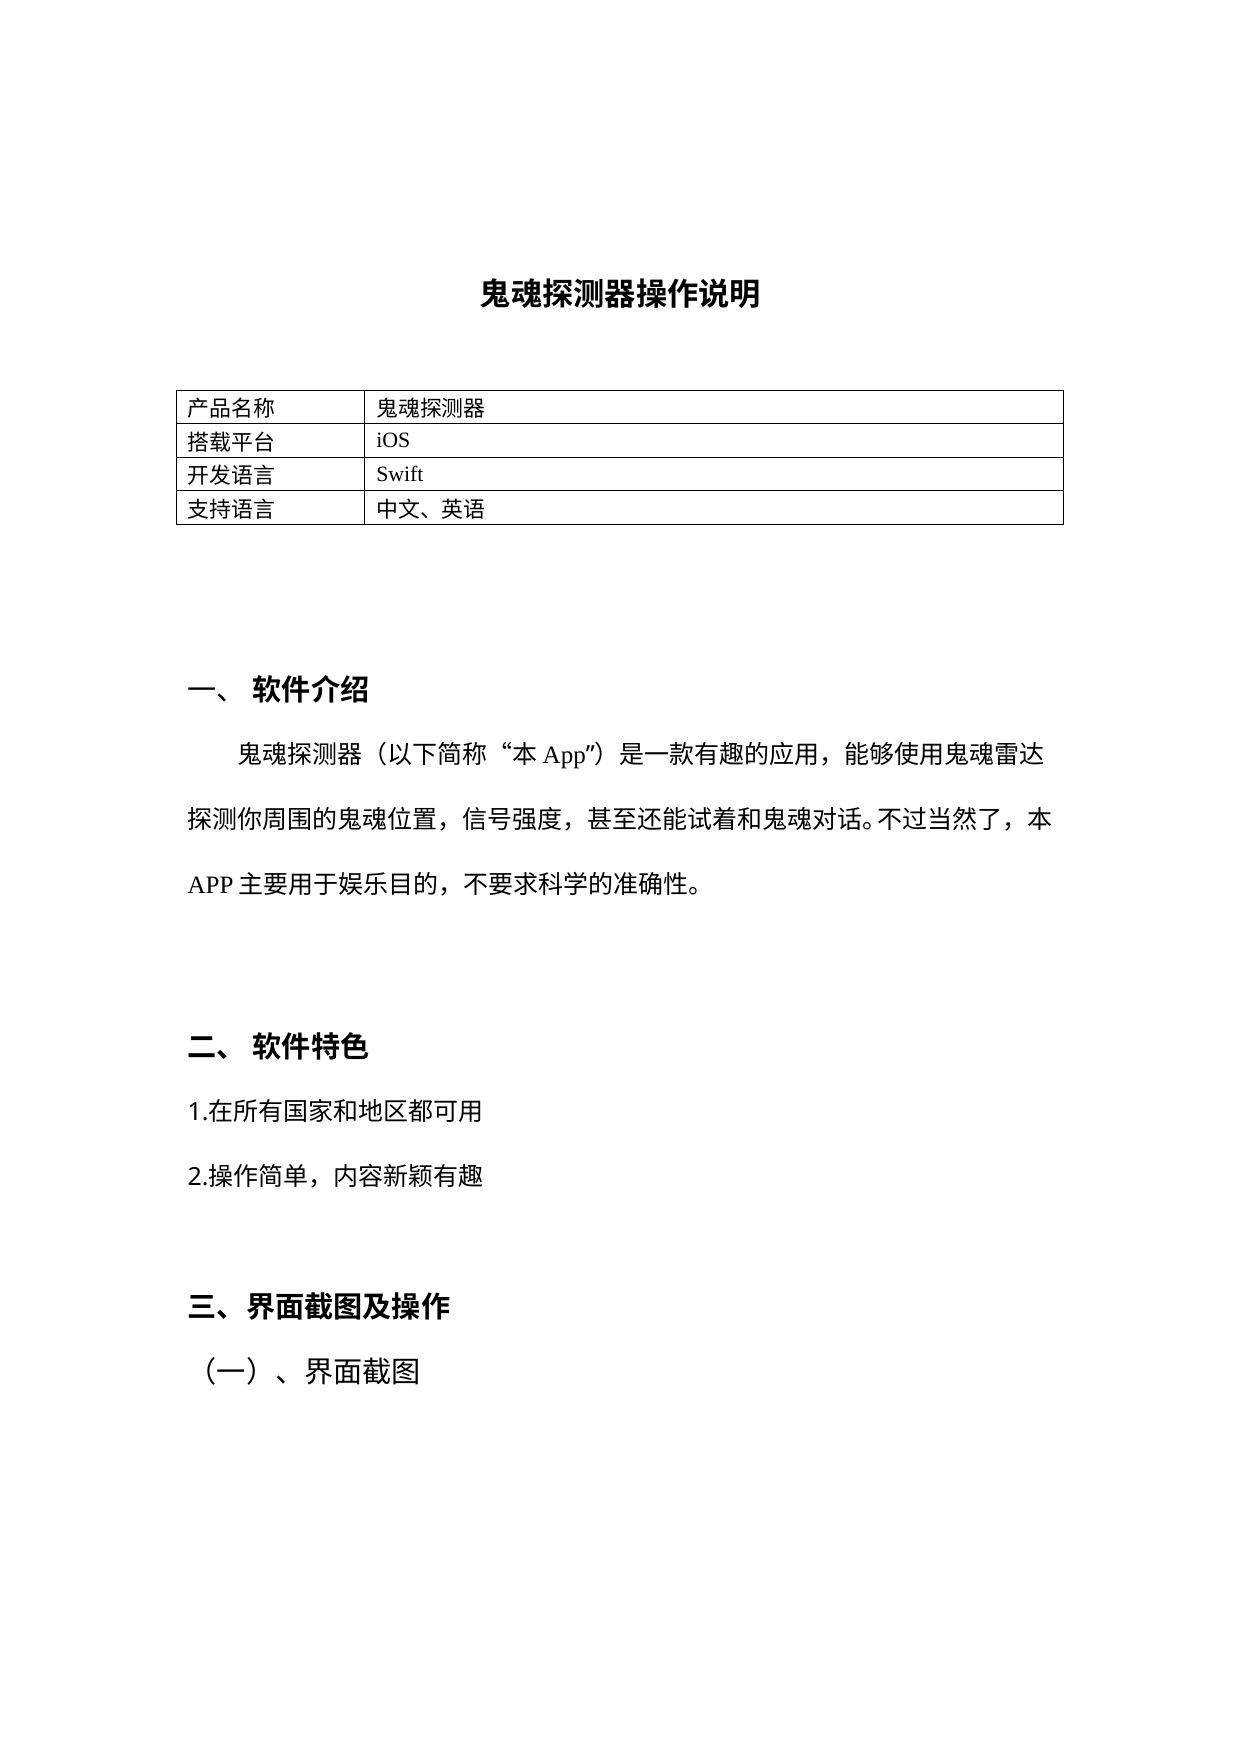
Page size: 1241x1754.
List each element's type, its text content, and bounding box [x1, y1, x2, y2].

table_header 鬼魂探测器 [365, 391, 1063, 423]
text 三、界面截图及操作 [187, 1272, 1053, 1337]
text 一、 软件介绍 [187, 655, 1053, 720]
table_cell 中文、英语 [365, 491, 1063, 524]
text （一）、界面截图 [187, 1337, 1053, 1402]
table_header 产品名称 [177, 391, 364, 423]
text 2.操作简单，内容新颖有趣 [187, 1142, 1053, 1207]
text 1.在所有国家和地区都可用 [187, 1077, 1053, 1142]
table_cell iOS [365, 424, 1063, 457]
text 二、 软件特色 [187, 1012, 1053, 1077]
text 鬼魂探测器操作说明 [187, 259, 1053, 324]
text 鬼魂探测器（以下简称“本App”）是一款有趣的应用，能够使用鬼魂雷达探测你周围的鬼魂位置，信号强度，甚至还能试着和鬼魂对话。不过当然了，本APP主要用于娱乐目的，不要求科学的准确性。 [187, 720, 1053, 915]
table_cell 搭载平台 [177, 424, 364, 457]
table_cell Swift [365, 458, 1063, 490]
table_cell 支持语言 [177, 491, 364, 524]
table_cell 开发语言 [177, 458, 364, 490]
